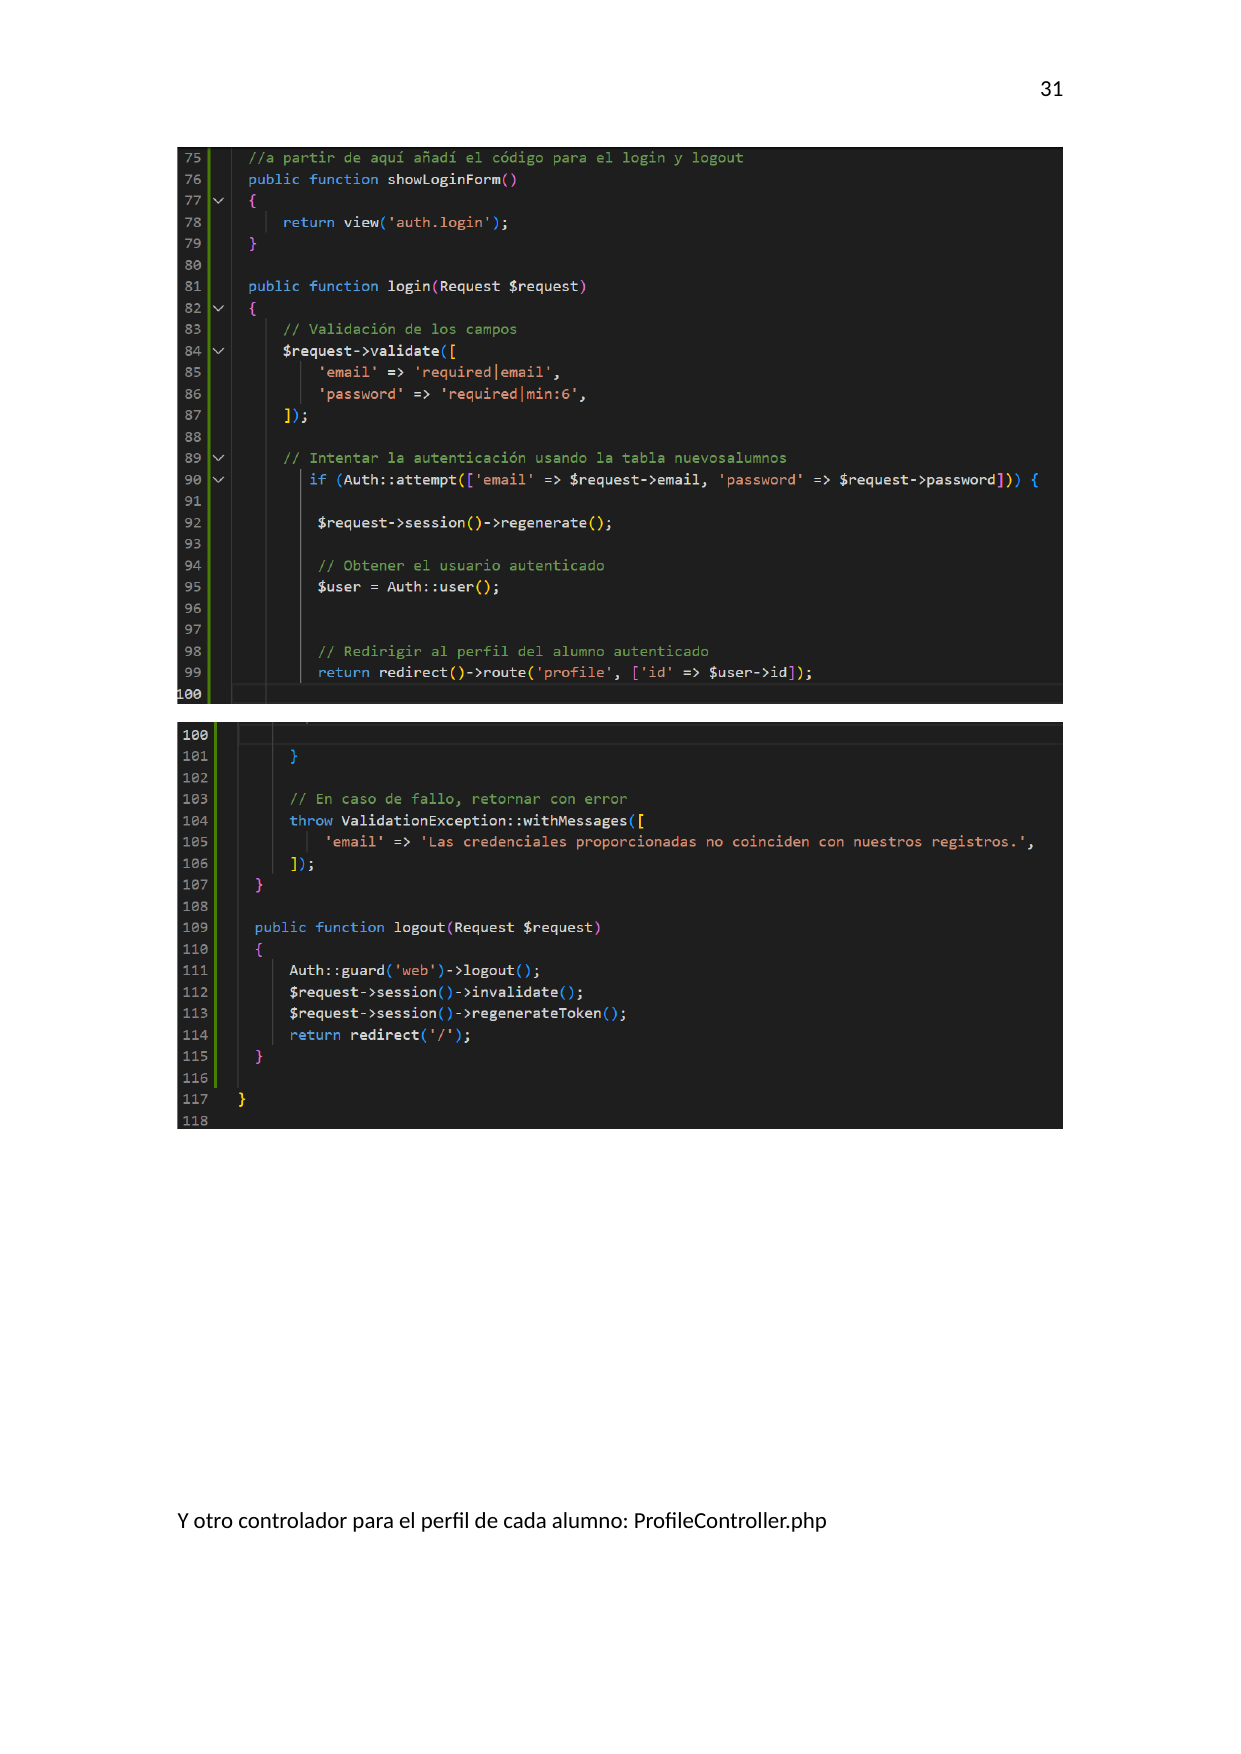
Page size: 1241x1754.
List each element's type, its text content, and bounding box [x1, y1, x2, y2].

picture [177, 722, 1063, 1129]
picture [177, 147, 1063, 704]
text Y otro controlador para el perfil de cada alumno: ProfileController.php [177, 1506, 1063, 1534]
